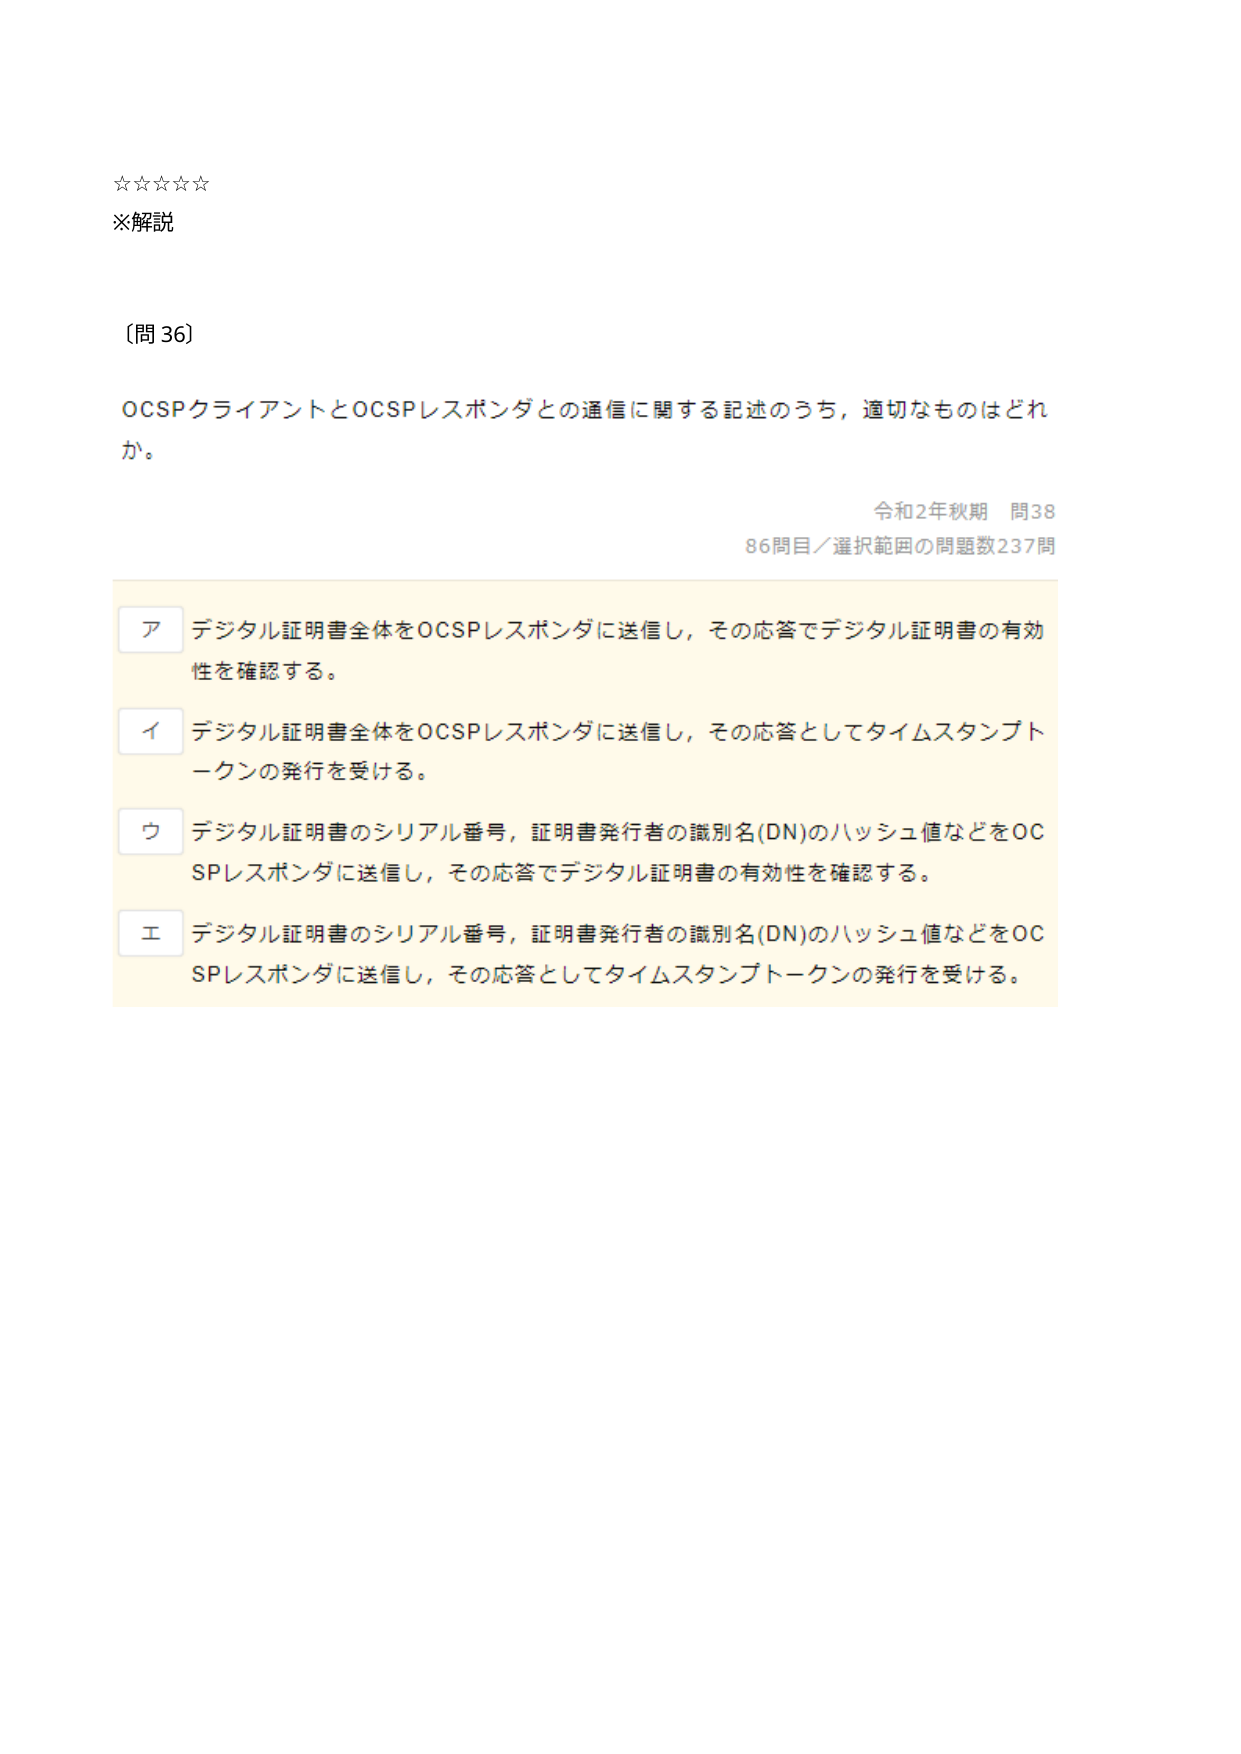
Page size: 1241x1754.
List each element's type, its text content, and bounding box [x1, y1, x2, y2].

text ☆☆☆☆☆ [112, 164, 1128, 202]
text 〔問36〕 [112, 314, 1128, 352]
picture [112, 389, 1058, 1007]
text ※解説 [112, 202, 1128, 239]
